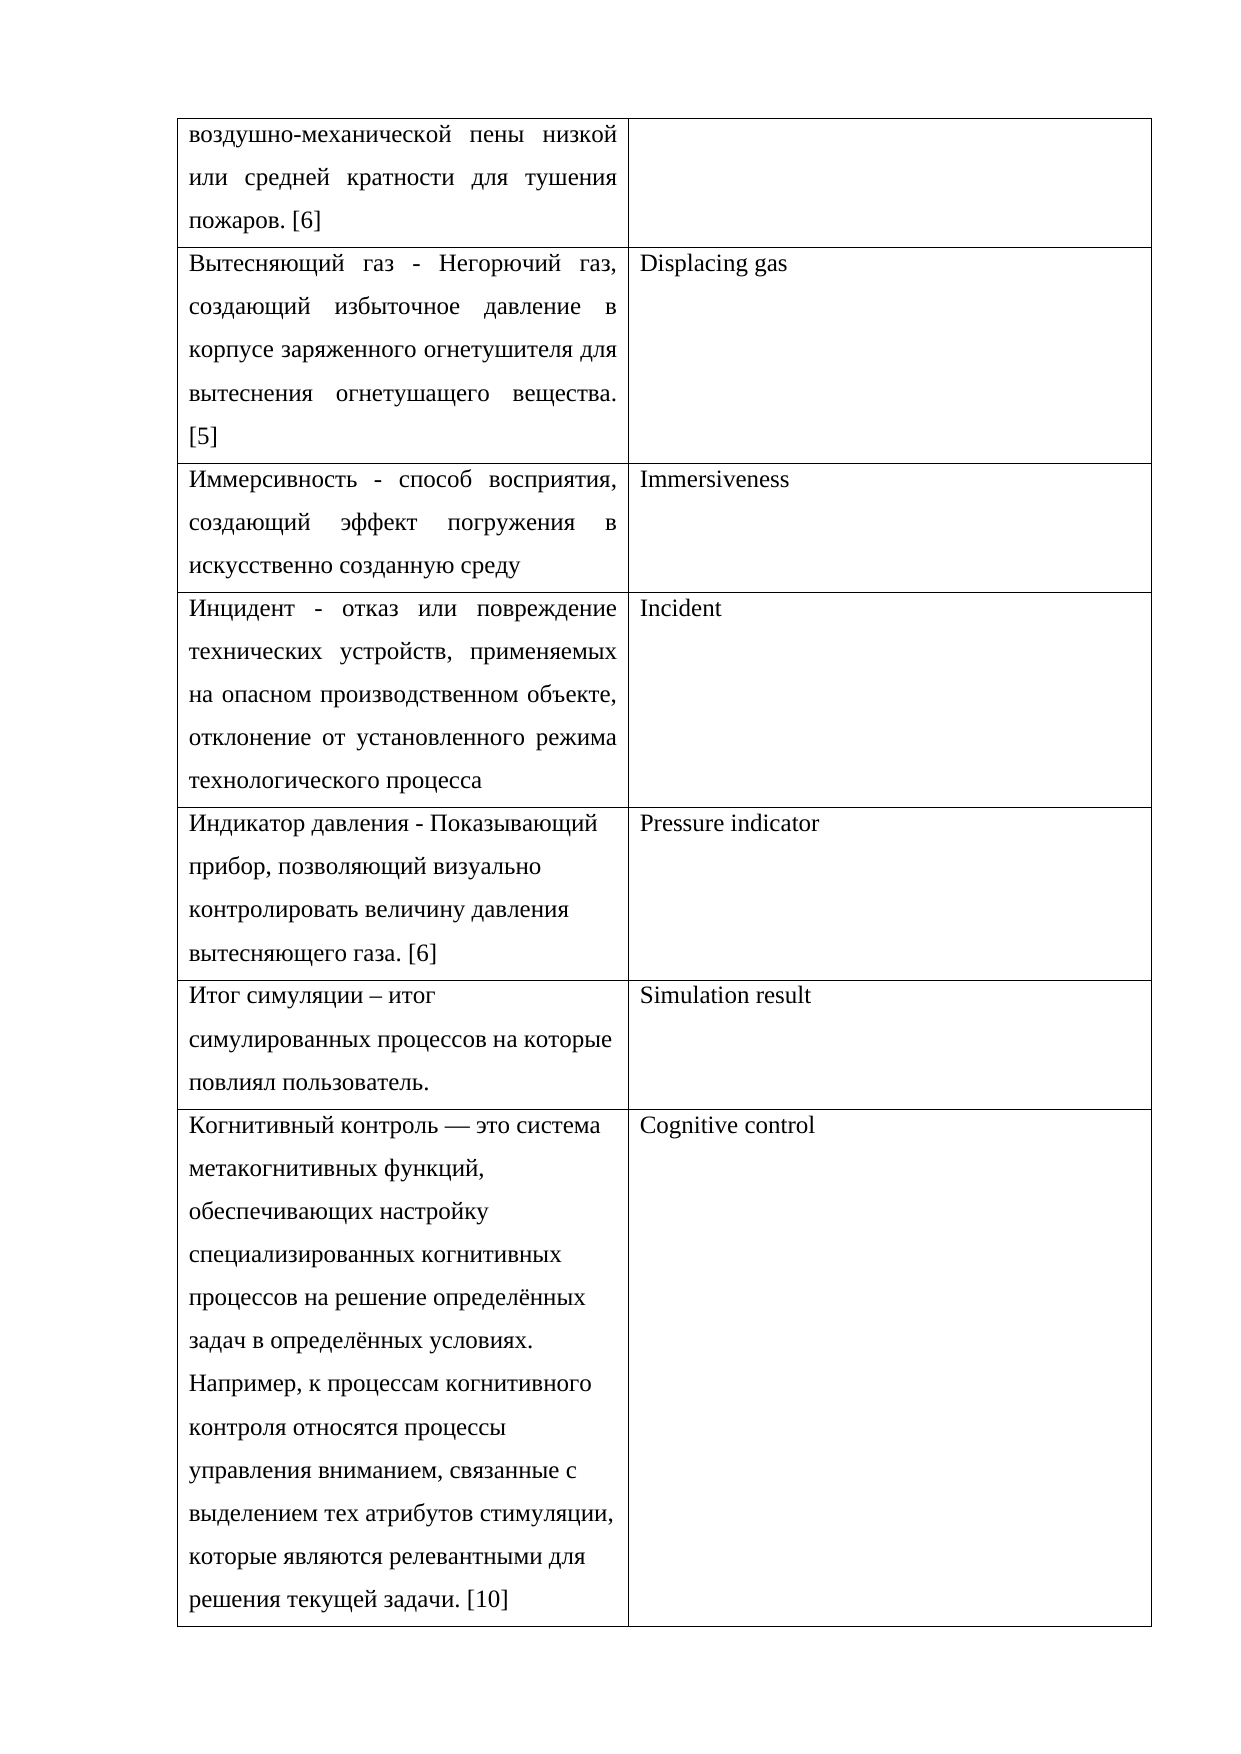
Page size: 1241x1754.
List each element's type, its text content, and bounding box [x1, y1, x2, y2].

table_cell Вытесняющий газ - Негорючий газ, создающий избыточное давление в корпусе заряженного огнетушителя для вытеснения огнетушащего вещества. [5] [178, 248, 628, 463]
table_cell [178, 119, 628, 247]
table_cell Displacing gas [629, 248, 1151, 463]
table_cell Incident [629, 593, 1151, 807]
table_cell Инцидент - отказ или повреждение технических устройств, применяемых на опасном производственном объекте, отклонение от установленного режима технологического процесса [178, 593, 628, 807]
table_cell Иммерсивность - способ восприятия, создающий эффект погружения в искусственно созданную среду [178, 464, 628, 592]
table_cell Simulation result [629, 981, 1151, 1109]
table_cell Итог симуляции – итог симулированных процессов на которые повлиял пользователь. [178, 981, 628, 1109]
table_cell Cognitive control [629, 1110, 1151, 1626]
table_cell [629, 119, 1151, 247]
table_cell Индикатор давления - Показывающий прибор, позволяющий визуально контролировать величину давления вытесняющего газа. [6] [178, 808, 628, 979]
table_cell Immersiveness [629, 464, 1151, 592]
table_cell Когнитивный контроль — это система метакогнитивных функций, обеспечивающих настройку специализированных когнитивных процессов на решение определённых задач в определённых условиях. Например, к процессам когнитивного контроля относятся процессы управления вниманием, связанные с выделением тех атрибутов стимуляции, которые являются релевантными для решения текущей задачи. [10] [178, 1110, 628, 1626]
table_cell Pressure indicator [629, 808, 1151, 979]
